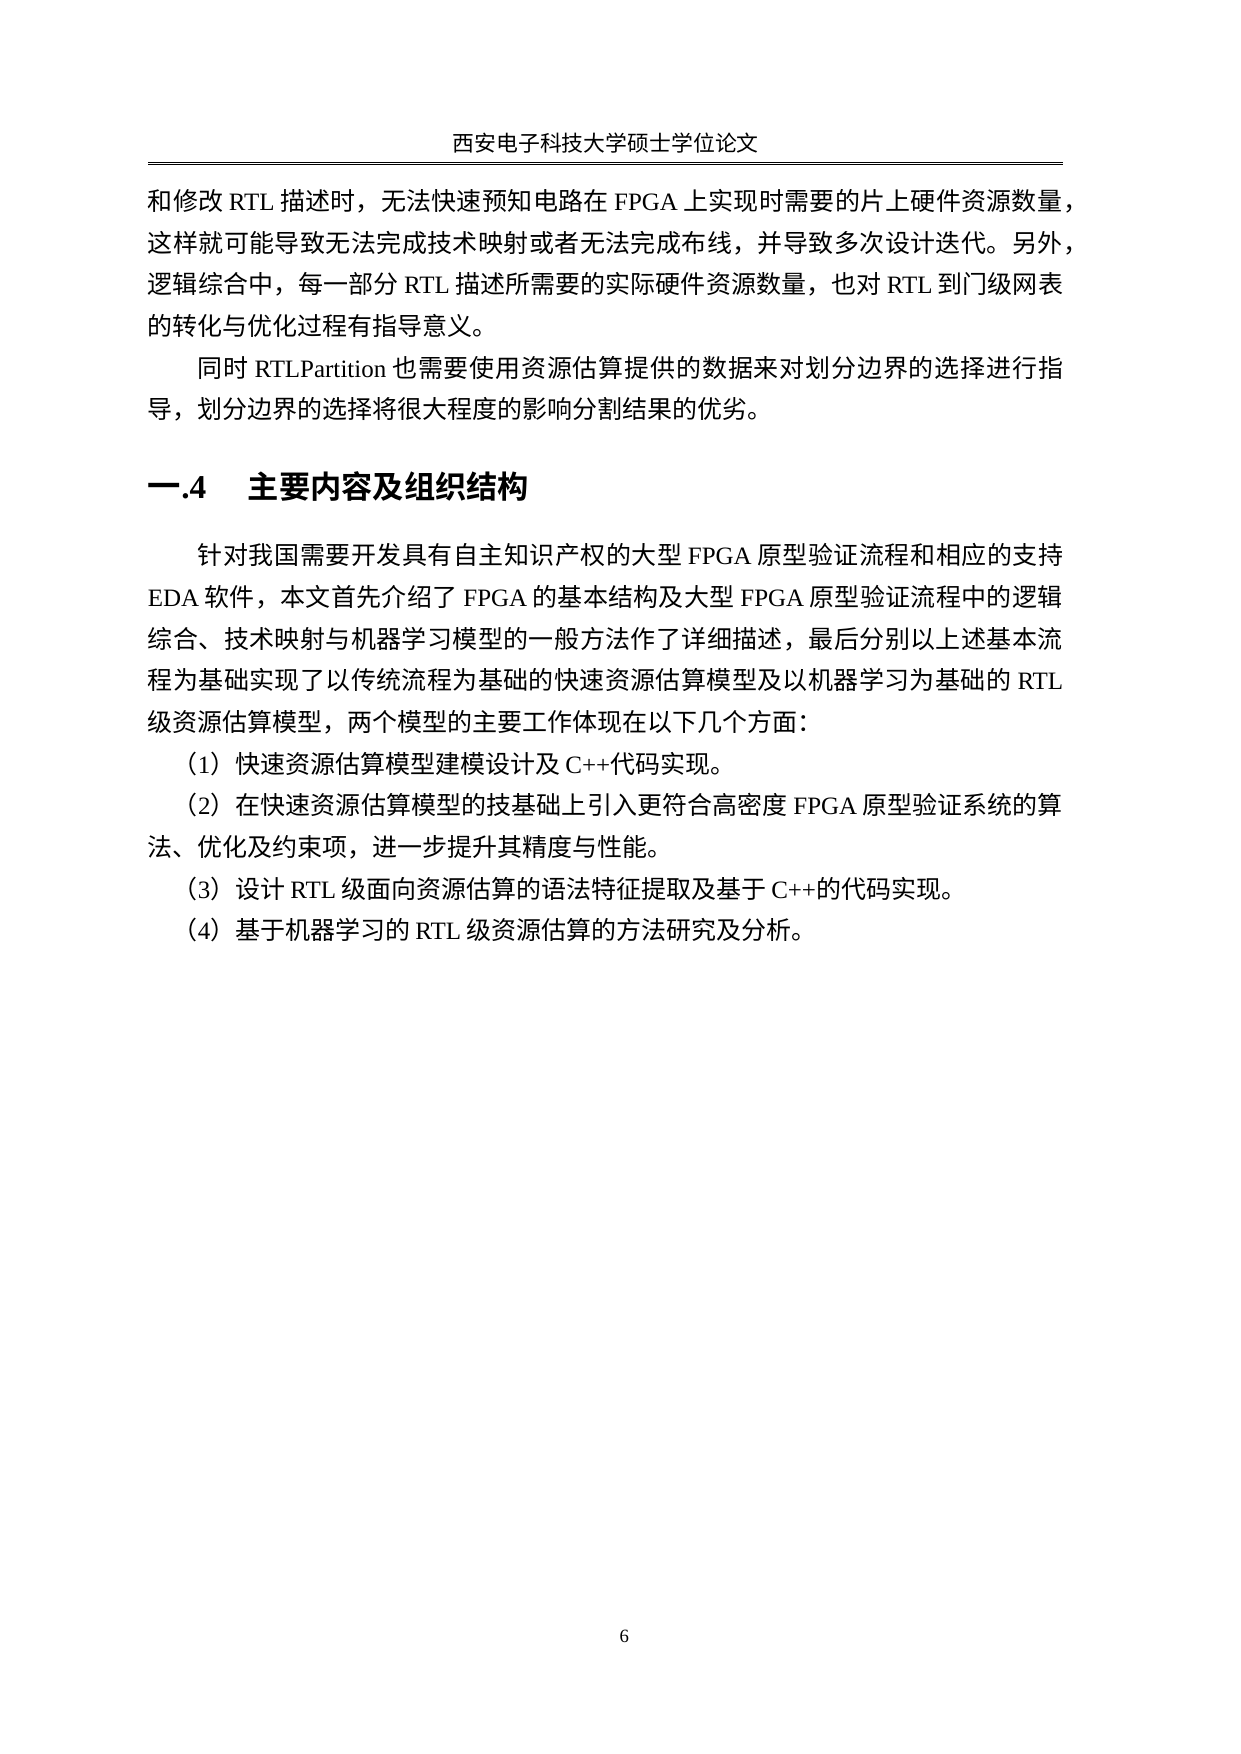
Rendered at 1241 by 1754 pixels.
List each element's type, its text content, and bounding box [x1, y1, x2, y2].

subtitle 主要内容及组织结构 [148, 465, 1063, 506]
text （2）在快速资源估算模型的技基础上引入更符合高密度FPGA原型验证系统的算法、优化及约束项，进一步提升其精度与性能。 [148, 781, 1063, 865]
text （1）快速资源估算模型建模设计及C++代码实现。 [148, 740, 1063, 781]
text （4）基于机器学习的RTL级资源估算的方法研究及分析。 [148, 906, 1063, 948]
text 针对我国需要开发具有自主知识产权的大型FPGA原型验证流程和相应的支持EDA软件，本文首先介绍了FPGA的基本结构及大型FPGA原型验证流程中的逻辑综合、技术映射与机器学习模型的一般方法作了详细描述，最后分别以上述基本流程为基础实现了以传统流程为基础的快速资源估算模型及以机器学习为基础的RTL级资源估算模型，两个模型的主要工作体现在以下几个方面： [148, 531, 1063, 740]
text （3）设计RTL级面向资源估算的语法特征提取及基于C++的代码实现。 [148, 865, 1063, 906]
text 同时RTLPartition也需要使用资源估算提供的数据来对划分边界的选择进行指导，划分边界的选择将很大程度的影响分割结果的优劣。 [148, 344, 1063, 427]
